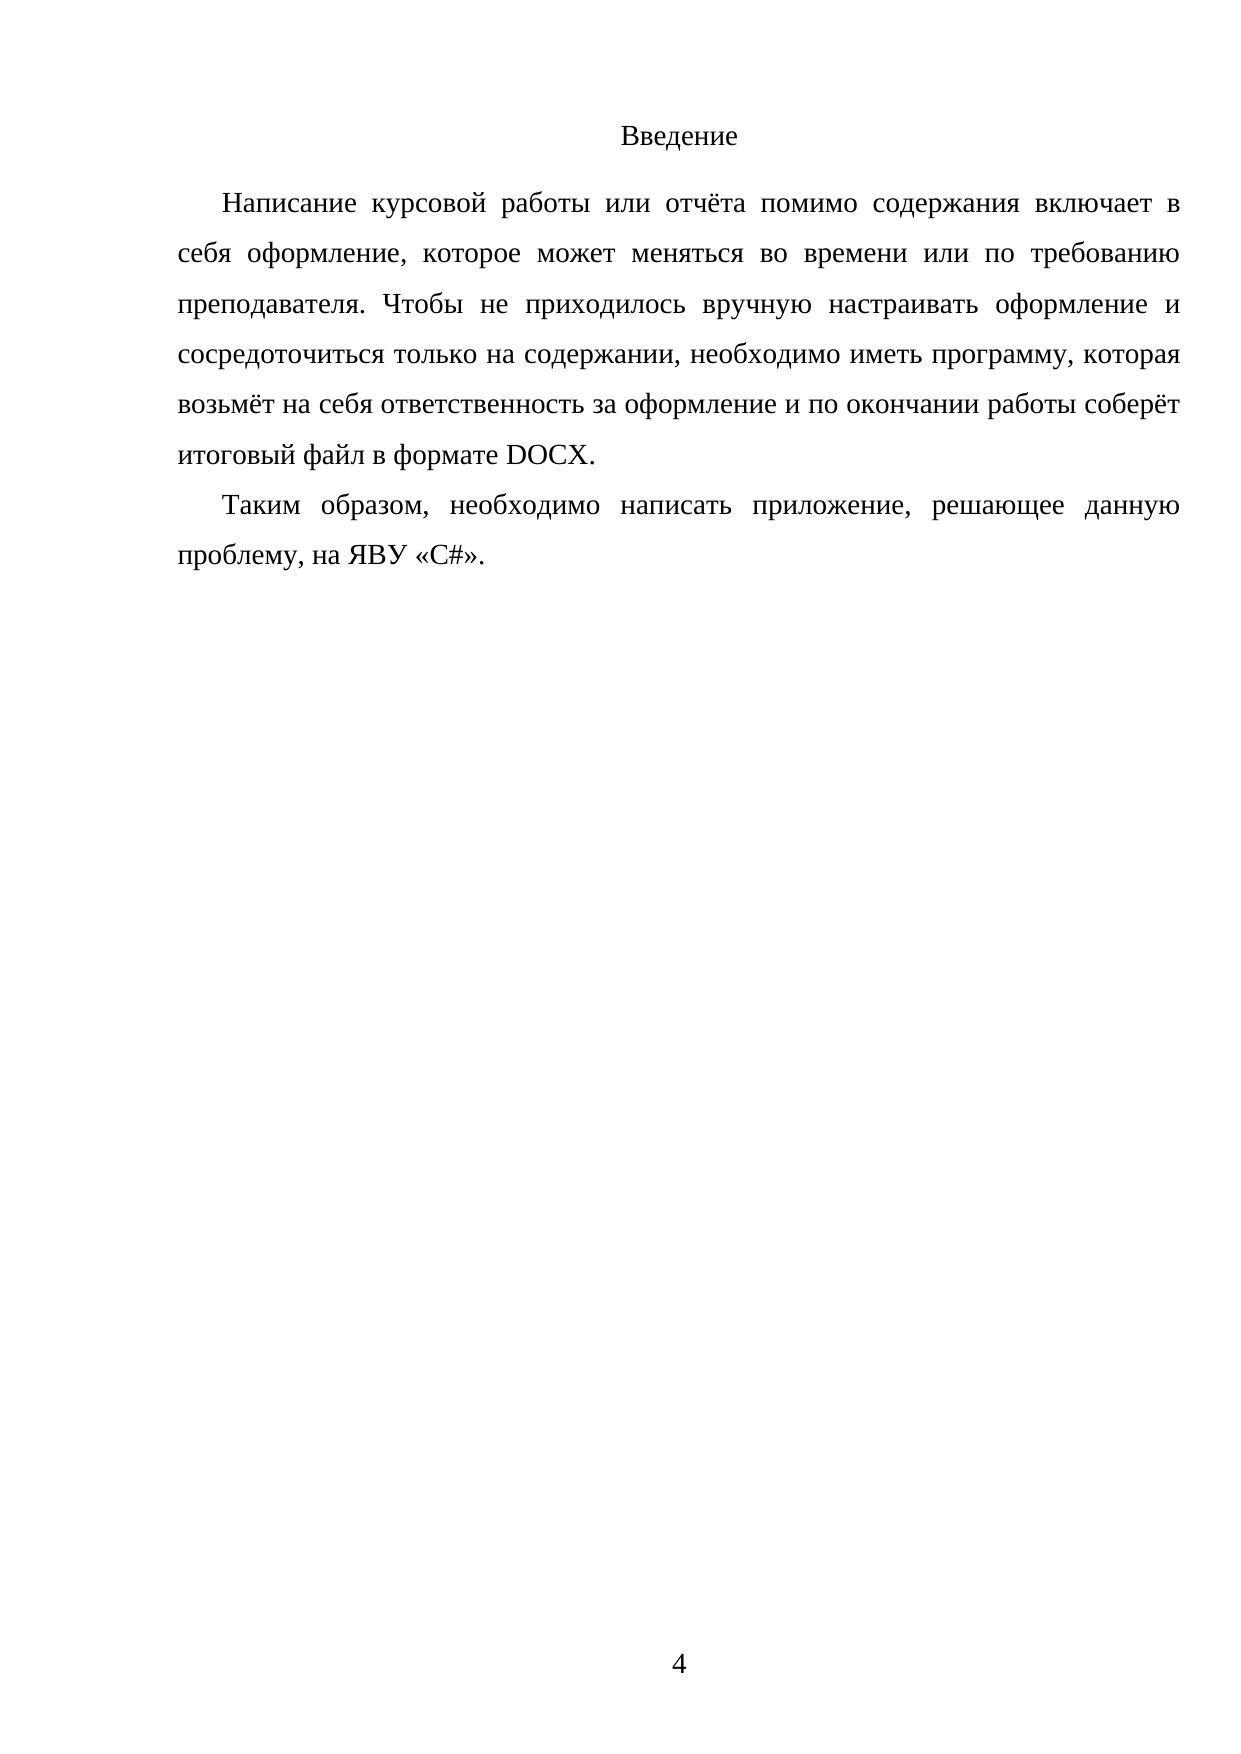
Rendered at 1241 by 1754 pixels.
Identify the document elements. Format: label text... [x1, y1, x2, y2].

text Таким образом, необходимо написать приложение, решающее данную проблему, на ЯВУ «C#». [177, 487, 1181, 571]
text Написание курсовой работы или отчёта помимо содержания включает в себя оформление, которое может меняться во времени или по требованию преподавателя. Чтобы не приходилось вручную настраивать оформление и сосредоточиться только на содержании, необходимо иметь программу, которая возьмёт на себя ответственность за оформление и по окончании работы соберёт итоговый файл в формате DOCX. [177, 185, 1181, 470]
subtitle Введение [177, 118, 1181, 152]
